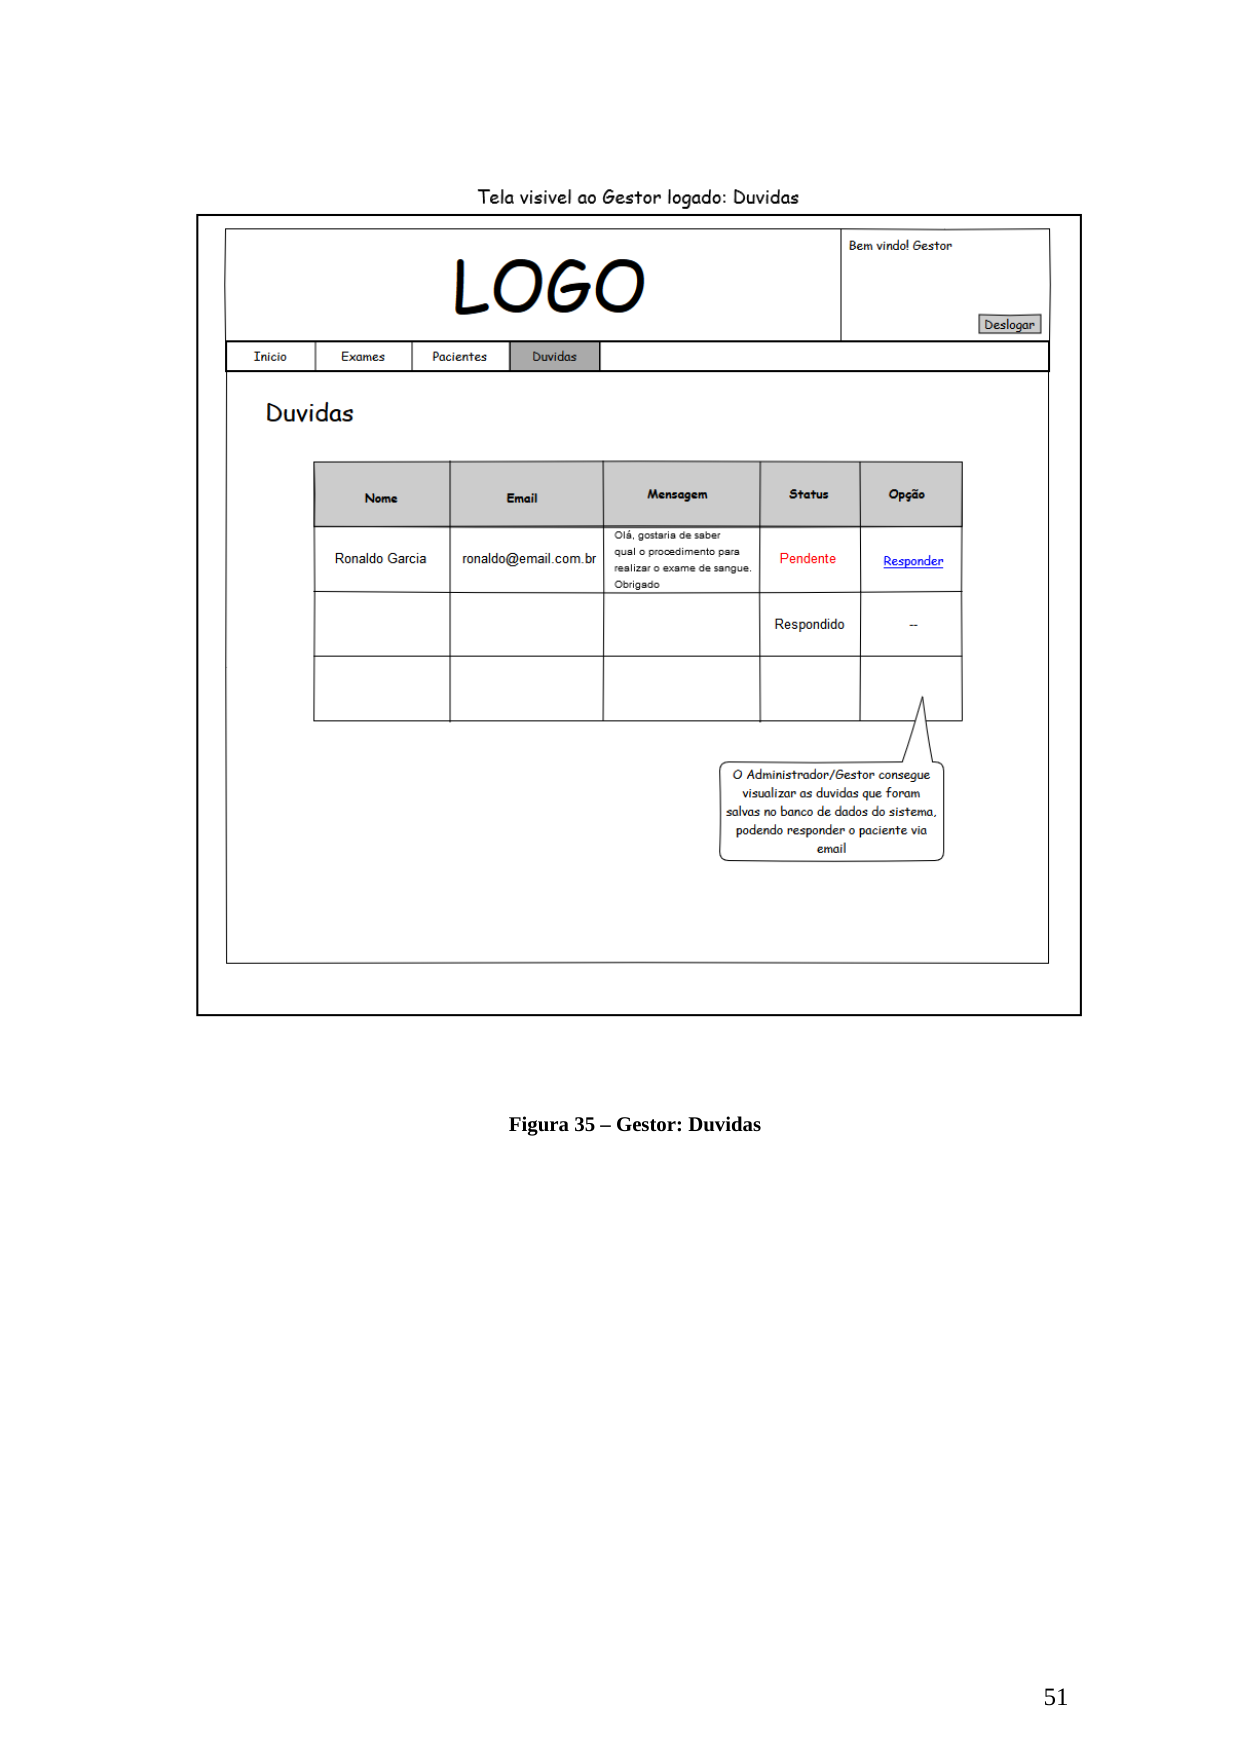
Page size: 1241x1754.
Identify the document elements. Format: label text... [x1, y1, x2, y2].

text Figura 35 – Gestor: Duvidas [148, 1112, 1122, 1136]
picture [147, 177, 1122, 1085]
